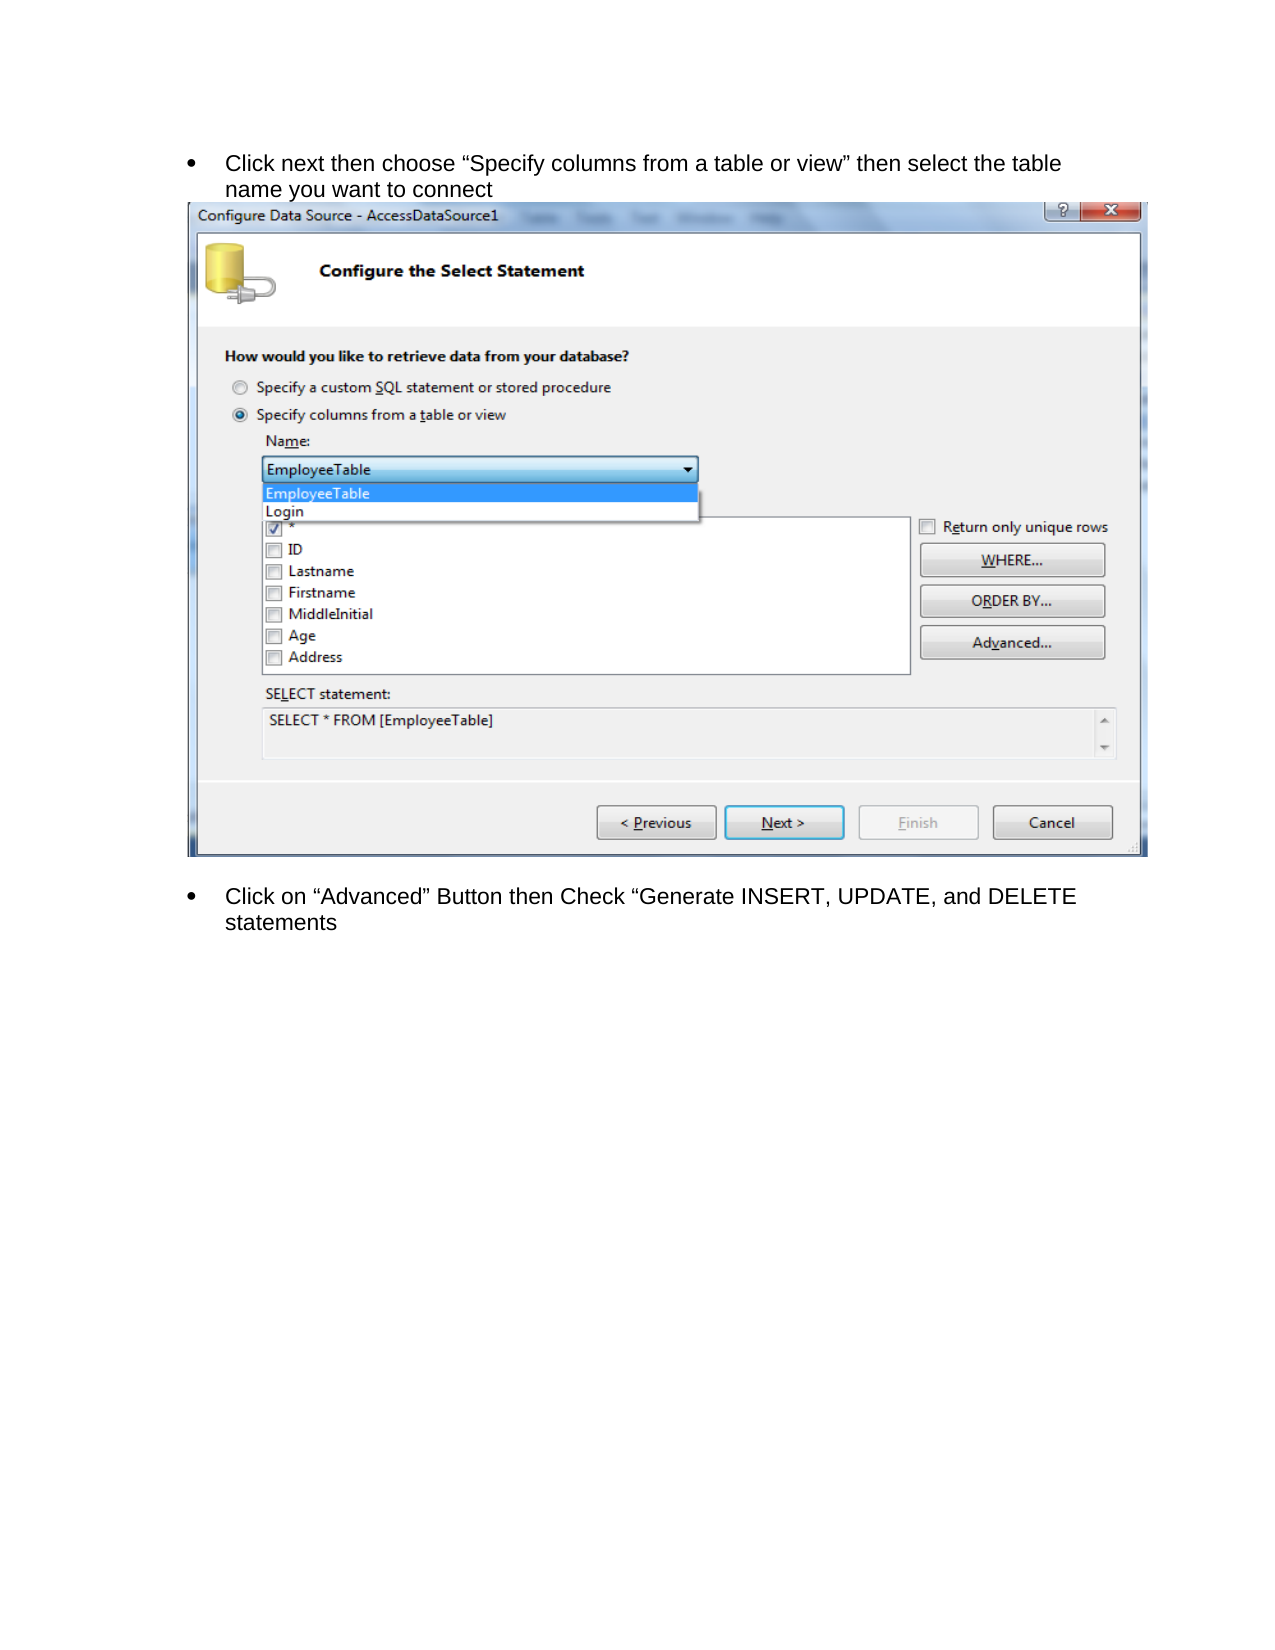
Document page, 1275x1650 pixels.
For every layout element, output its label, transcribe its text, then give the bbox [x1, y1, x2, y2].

list Click next then choose “Specify columns from a table or view” then select the table name you want to connect [187, 150, 1125, 202]
list Click on “Advanced” Button then Check “Generate INSERT, UPDATE, and DELETE statements [187, 883, 1125, 935]
picture [187, 202, 1148, 857]
